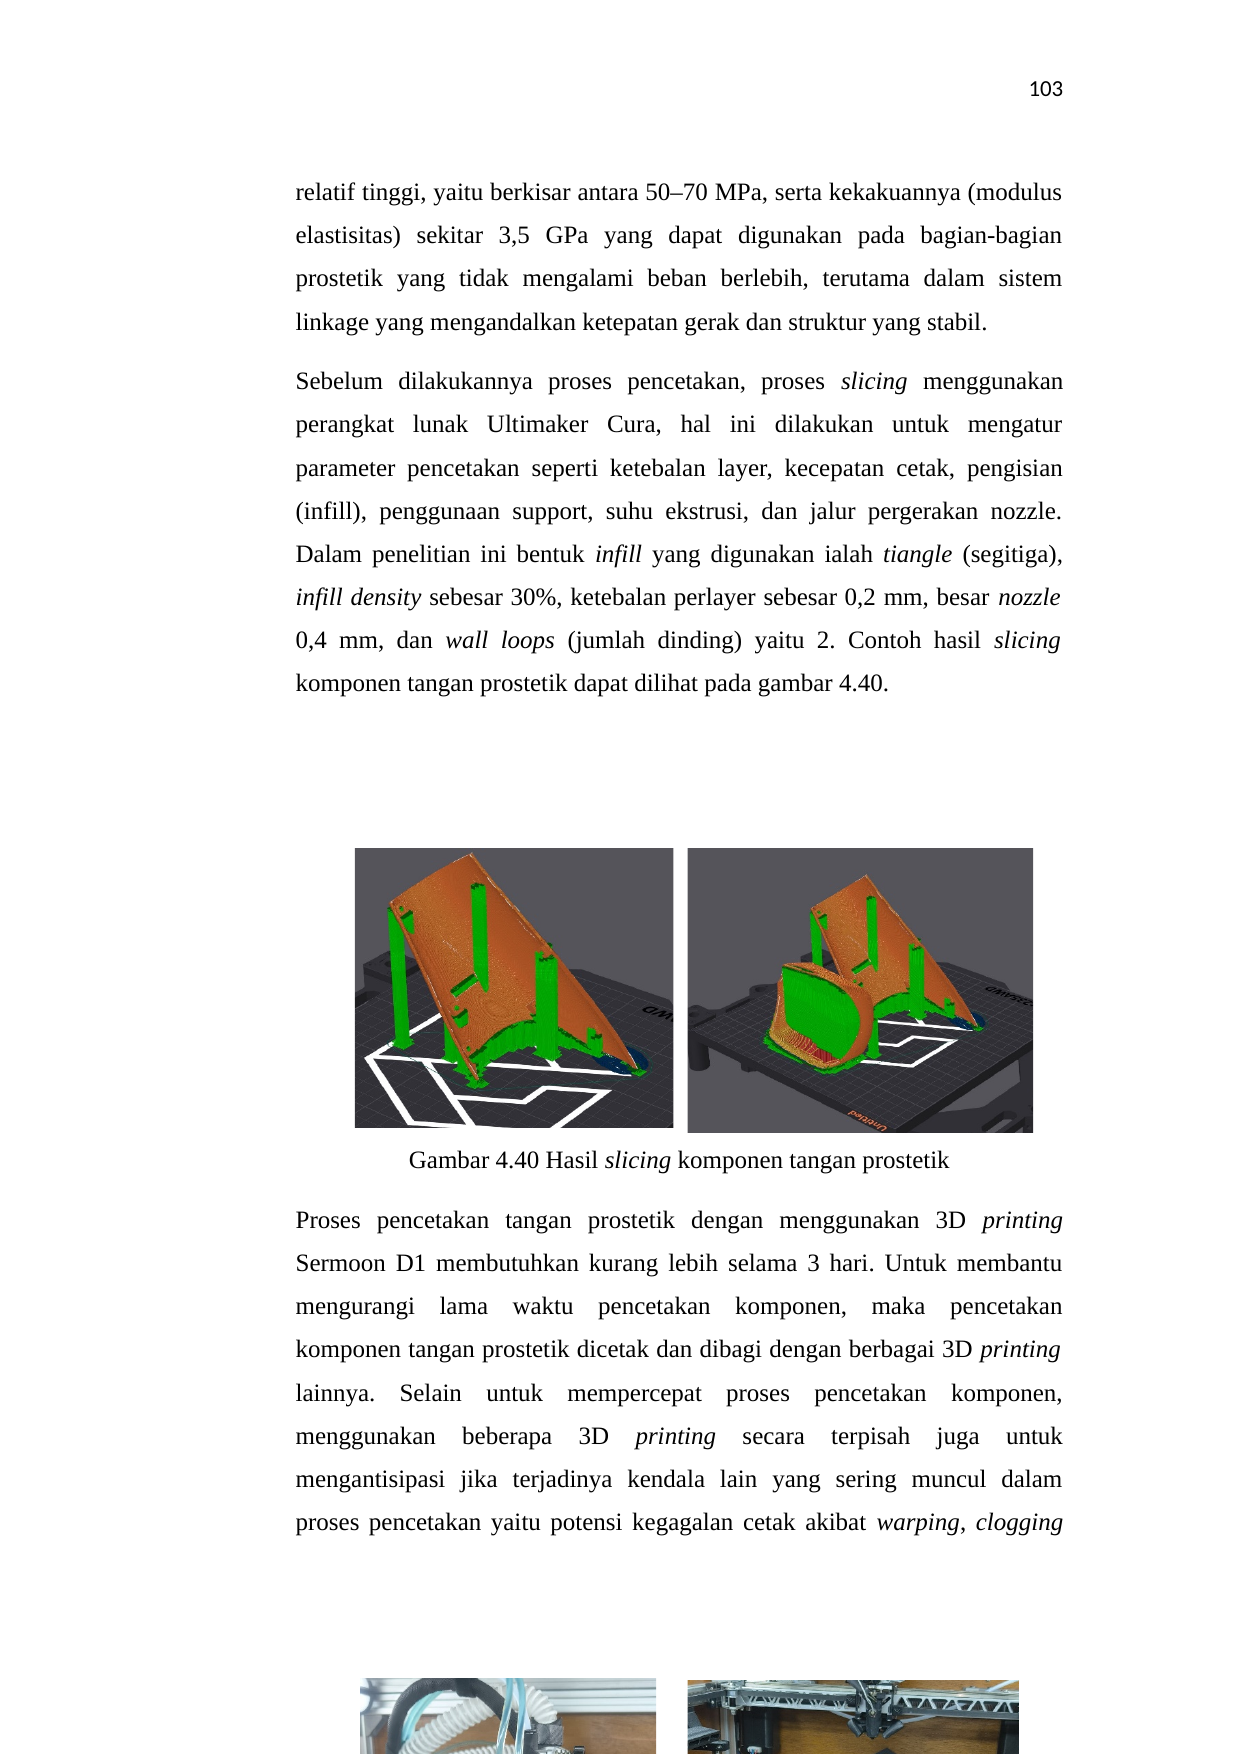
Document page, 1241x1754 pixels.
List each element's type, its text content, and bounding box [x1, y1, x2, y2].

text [295, 177, 1063, 335]
picture [360, 1678, 657, 1754]
picture [687, 1680, 1019, 1754]
picture [687, 848, 1034, 1133]
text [295, 1205, 1063, 1536]
picture [354, 848, 674, 1128]
text Gambar 4.40 Hasil slicing komponen tangan prostetik [295, 1145, 1063, 1174]
text Sebelum dilakukannya proses pencetakan, proses slicing menggunakan perangkat lunak Ultimaker Cura, hal ini dilakukan untuk mengatur parameter pencetakan seperti ketebalan layer, kecepatan cetak, pengisian (infill), penggunaan support, suhu ekstrusi, dan jalur pergerakan nozzle. Dalam penelitian ini bentuk infill yang digunakan ialah tiangle (segitiga), infill density sebesar 30%, ketebalan perlayer sebesar 0,2 mm, besar nozzle 0,4 mm, dan wall loops (jumlah dinding) yaitu 2. Contoh hasil slicing komponen tangan prostetik dapat dilihat pada gambar 4.40. [295, 366, 1063, 697]
